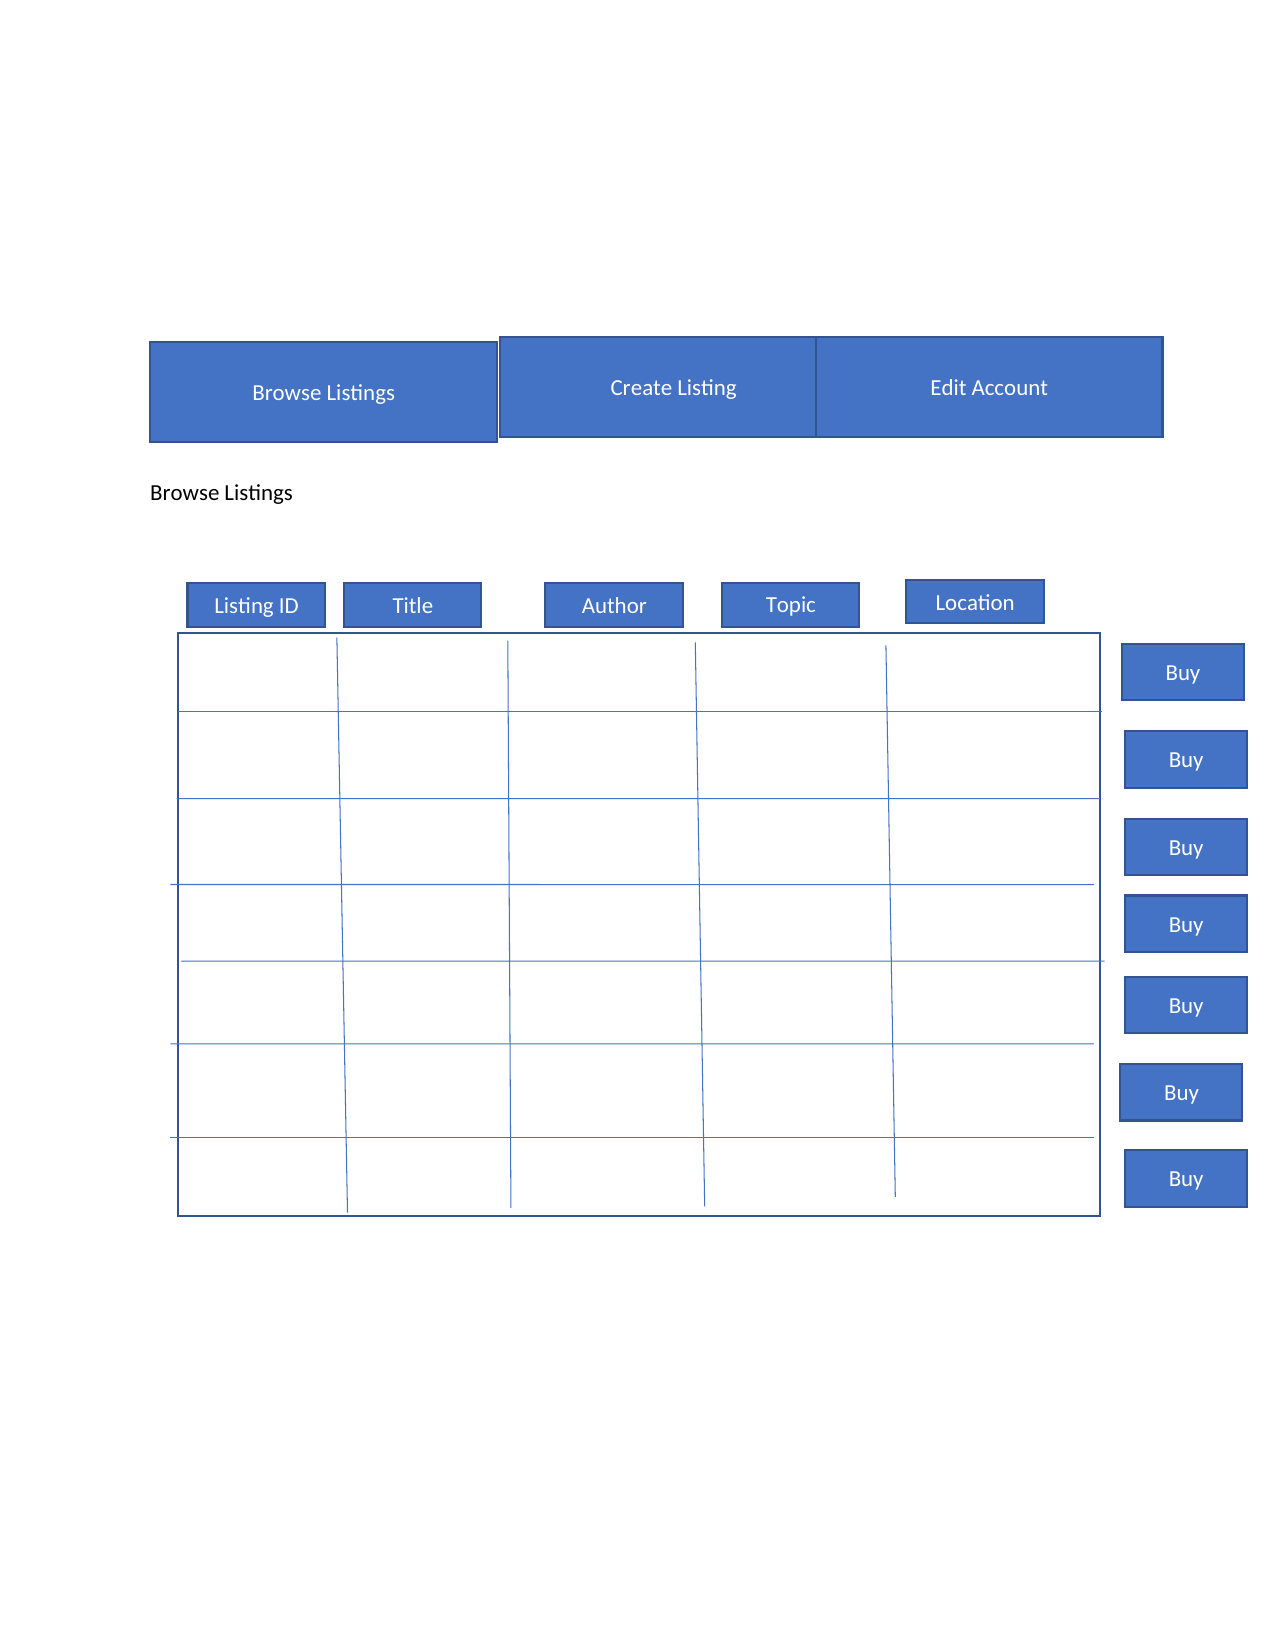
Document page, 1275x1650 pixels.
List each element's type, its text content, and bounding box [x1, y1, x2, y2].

text Browse Listings [150, 478, 1125, 506]
